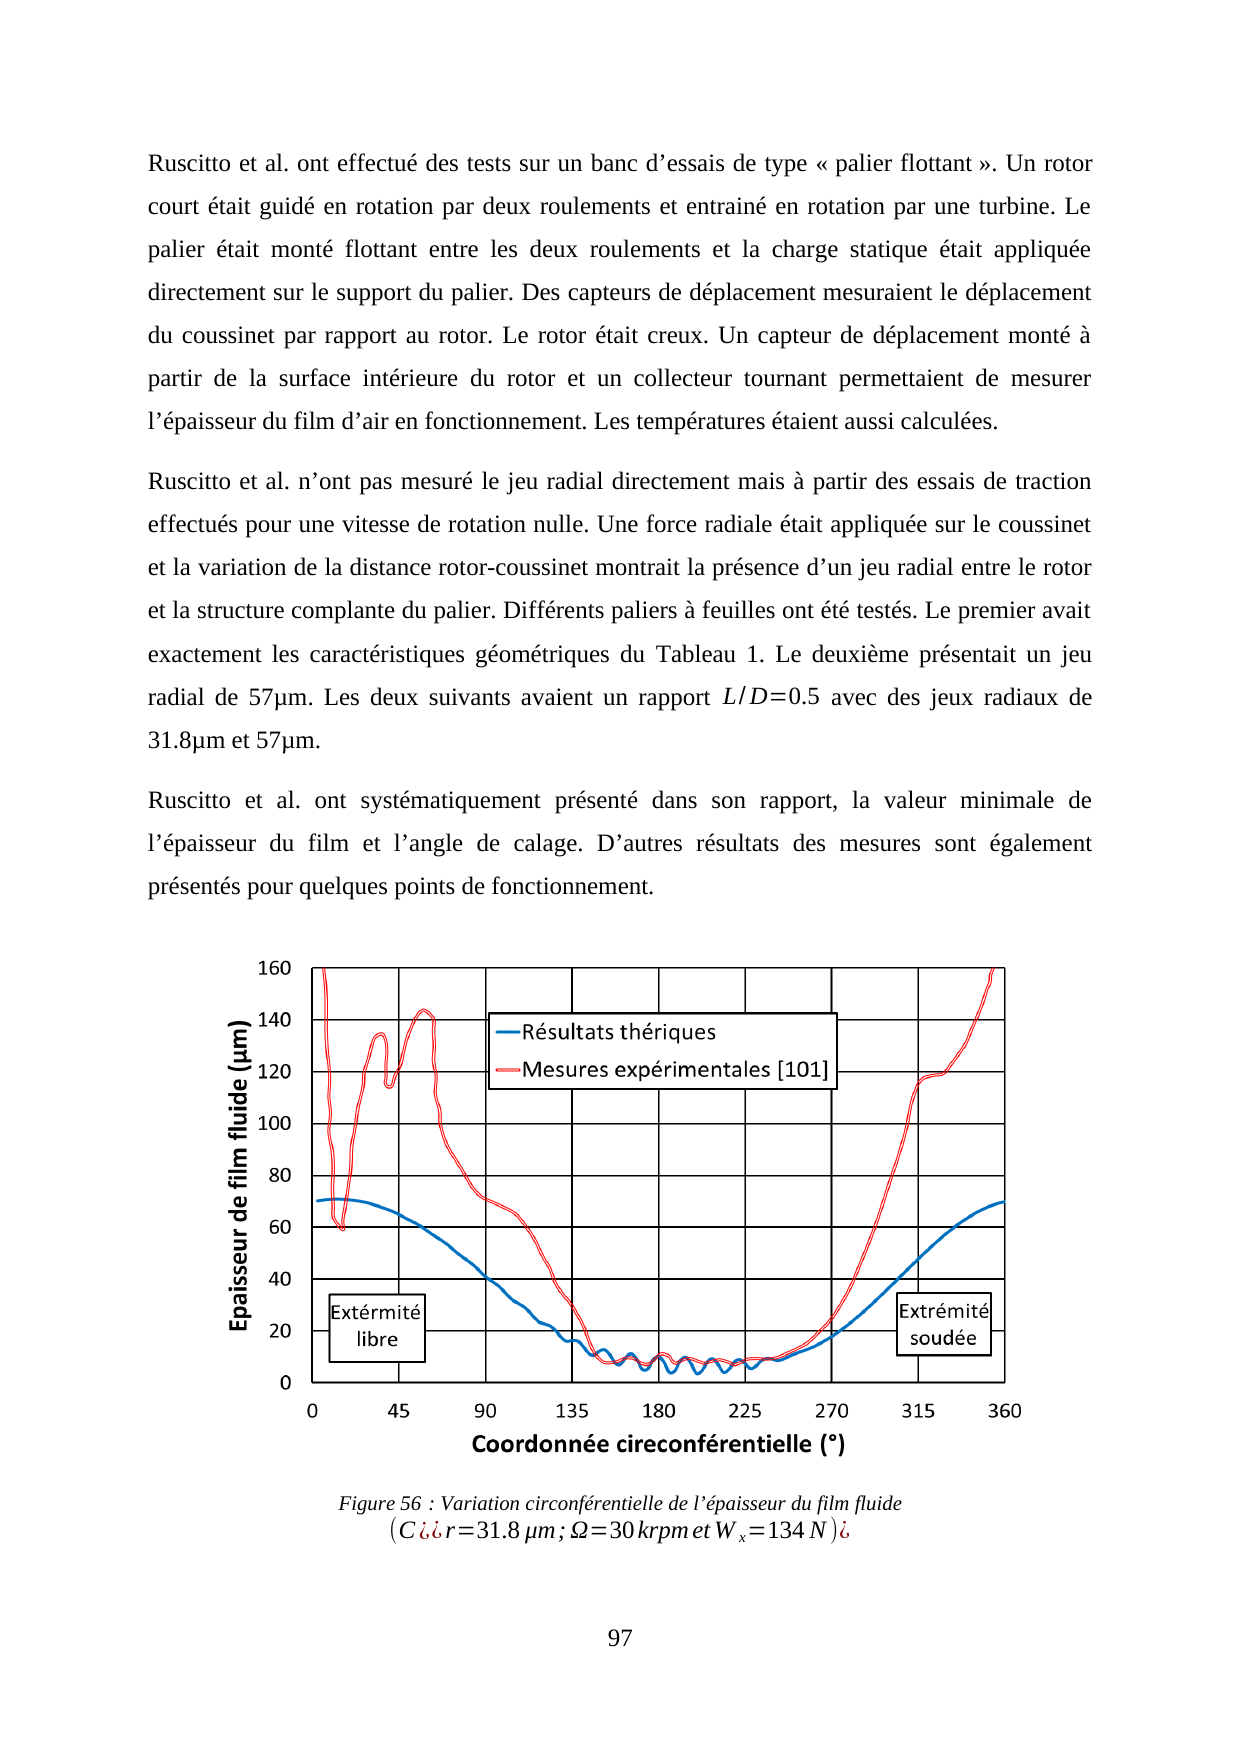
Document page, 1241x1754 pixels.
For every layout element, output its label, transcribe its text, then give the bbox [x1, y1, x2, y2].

text Ruscitto et al. ont effectué des tests sur un banc d’essais de type « palier flottant ». Un rotor court était guidé en rotation par deux roulements et entrainé en rotation par une turbine. Le palier était monté flottant entre les deux roulements et la charge statique était appliquée directement sur le support du palier. Des capteurs de déplacement mesuraient le déplacement du coussinet par rapport au rotor. Le rotor était creux. Un capteur de déplacement monté à partir de la surface intérieure du rotor et un collecteur tournant permettaient de mesurer l’épaisseur du film d’air en fonctionnement. Les températures étaient aussi calculées. [148, 148, 1093, 435]
text Ruscitto et al. n’ont pas mesuré le jeu radial directement mais à partir des essais de traction effectués pour une vitesse de rotation nulle. Une force radiale était appliquée sur le coussinet et la variation de la distance rotor-coussinet montrait la présence d’un jeu radial entre le rotor et la structure complante du palier. Différents paliers à feuilles ont été testés. Le premier avait exactement les caractéristiques géométriques du Tableau 1. Le deuxième présentait un jeu radial de 57µm. Les deux suivants avaient un rapport avec des jeux radiaux de 31.8µm et 57µm. [148, 466, 1093, 754]
text Ruscitto et al. ont systématiquement présenté dans son rapport, la valeur minimale de l’épaisseur du film et l’angle de calage. D’autres résultats des mesures sont également présentés pour quelques points de fonctionnement. [148, 785, 1093, 900]
picture [206, 950, 1034, 1472]
text Figure 56 : Variation circonférentielle de l’épaisseur du film fluide [148, 1491, 1093, 1547]
